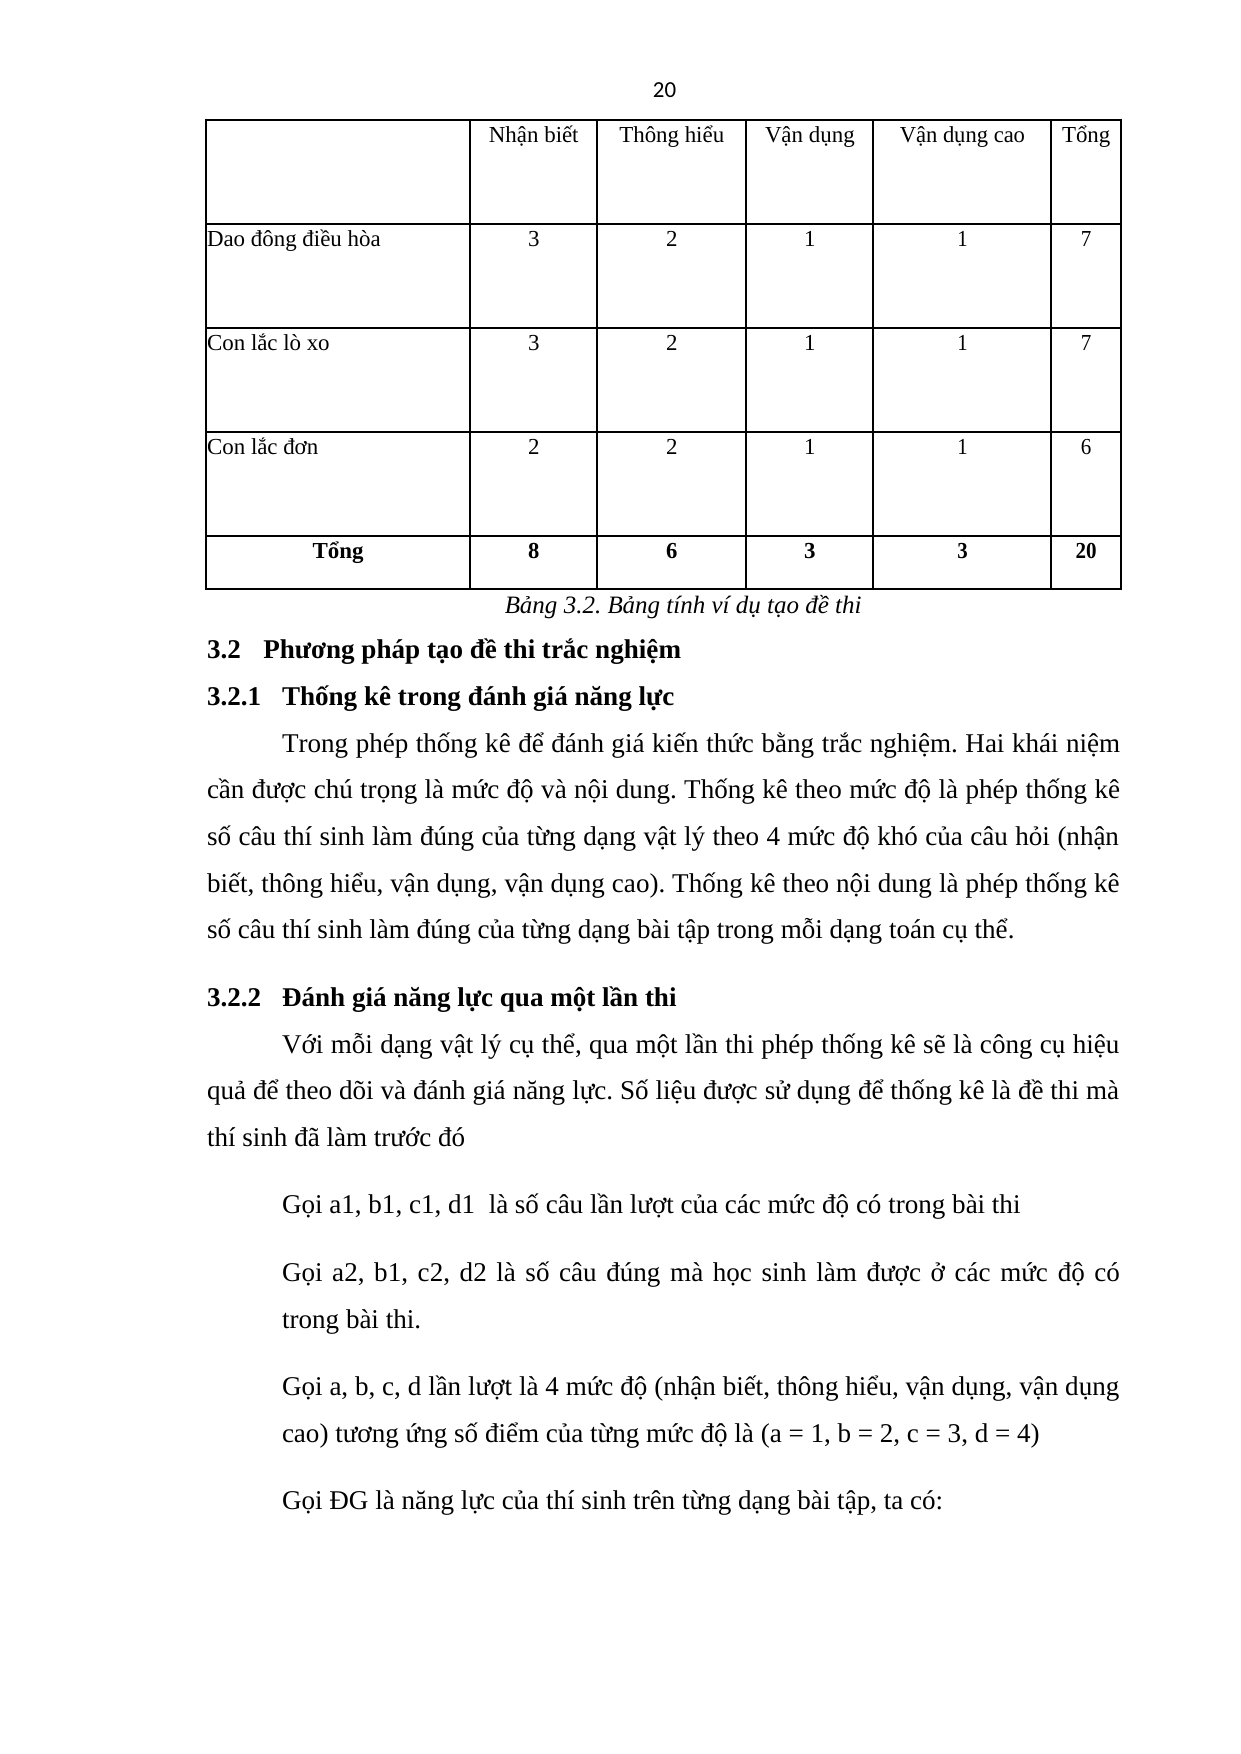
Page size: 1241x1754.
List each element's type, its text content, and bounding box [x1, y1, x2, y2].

table_cell Dao đông điều hòa [207, 225, 469, 276]
table_cell Tổng [207, 537, 469, 588]
table_header Thông hiểu [598, 121, 745, 172]
table_cell 8 [471, 537, 596, 588]
table_cell 1 [874, 225, 1050, 276]
subtitle Thống kê trong đánh giá năng lực [207, 680, 1122, 711]
table_header [207, 121, 469, 172]
table_cell 20 [1052, 537, 1120, 588]
text Với mỗi dạng vật lý cụ thể, qua một lần thi phép thống kê sẽ là công cụ hiệu quả để theo dõi và đánh giá năng lực. Số liệu được sử dụng để thống kê là đề thi mà thí sinh đã làm trước đó [207, 1028, 1122, 1152]
text Gọi a, b, c, d lần lượt là 4 mức độ (nhận biết, thông hiểu, vận dụng, vận dụng cao) tương ứng số điểm của từng mức độ là (a = 1, b = 2, c = 3, d = 4) [282, 1370, 1122, 1448]
table_cell Con lắc lò xo [207, 329, 469, 380]
table_cell 1 [874, 329, 1050, 380]
table_cell 3 [471, 225, 596, 276]
table_cell [1052, 380, 1120, 431]
table_cell [207, 276, 469, 327]
table_cell [874, 380, 1050, 431]
table_header Tổng [1052, 121, 1120, 172]
text Bảng 3.2. Bảng tính ví dụ tạo đề thi [244, 590, 1122, 619]
table_cell 3 [471, 329, 596, 380]
table_cell [598, 276, 745, 327]
table_cell [471, 380, 596, 431]
table_cell 3 [874, 537, 1050, 588]
table_cell [874, 172, 1050, 223]
subtitle Đánh giá năng lực qua một lần thi [207, 981, 1122, 1012]
table_cell 2 [471, 433, 596, 484]
table_cell 2 [598, 329, 745, 380]
table_cell [1052, 484, 1120, 535]
table_cell [471, 276, 596, 327]
table_cell 2 [598, 433, 745, 484]
text Trong phép thống kê để đánh giá kiến thức bằng trắc nghiệm. Hai khái niệm cần được chú trọng là mức độ và nội dung. Thống kê theo mức độ là phép thống kê số câu thí sinh làm đúng của từng dạng vật lý theo 4 mức độ khó của câu hỏi (nhận biết, thông hiểu, vận dụng, vận dụng cao). Thống kê theo nội dung là phép thống kê số câu thí sinh làm đúng của từng dạng bài tập trong mỗi dạng toán cụ thể. [207, 727, 1122, 945]
table_cell [747, 484, 872, 535]
table_cell [207, 380, 469, 431]
table_cell 7 [1052, 225, 1120, 276]
table_cell [598, 172, 745, 223]
table_cell 2 [598, 225, 745, 276]
table_cell [471, 484, 596, 535]
text Gọi ĐG là năng lực của thí sinh trên từng dạng bài tập, ta có: [282, 1484, 1122, 1516]
table_cell [874, 484, 1050, 535]
table_cell 6 [1052, 433, 1120, 484]
table_cell [471, 172, 596, 223]
text Gọi a2, b1, c2, d2 là số câu đúng mà học sinh làm được ở các mức độ có trong bài thi. [282, 1256, 1122, 1334]
table_header Vận dụng [747, 121, 872, 172]
table_cell 1 [747, 433, 872, 484]
table_cell [874, 276, 1050, 327]
text Gọi a1, b1, c1, d1 là số câu lần lượt của các mức độ có trong bài thi [282, 1188, 1122, 1220]
table_header Nhận biết [471, 121, 596, 172]
table_cell 1 [874, 433, 1050, 484]
table_cell [747, 276, 872, 327]
table_cell [207, 484, 469, 535]
table_cell [598, 484, 745, 535]
table_cell 1 [747, 329, 872, 380]
table_cell 6 [598, 537, 745, 588]
table_cell [1052, 276, 1120, 327]
table_cell [207, 172, 469, 223]
table_cell [598, 380, 745, 431]
table_cell [747, 172, 872, 223]
table_header Vận dụng cao [874, 121, 1050, 172]
table_cell 7 [1052, 329, 1120, 380]
table_cell Con lắc đơn [207, 433, 469, 484]
subtitle Phương pháp tạo đề thi trắc nghiệm [207, 633, 1122, 665]
table_cell 1 [747, 225, 872, 276]
table_cell [747, 380, 872, 431]
table_cell 3 [747, 537, 872, 588]
table_cell [1052, 172, 1120, 223]
